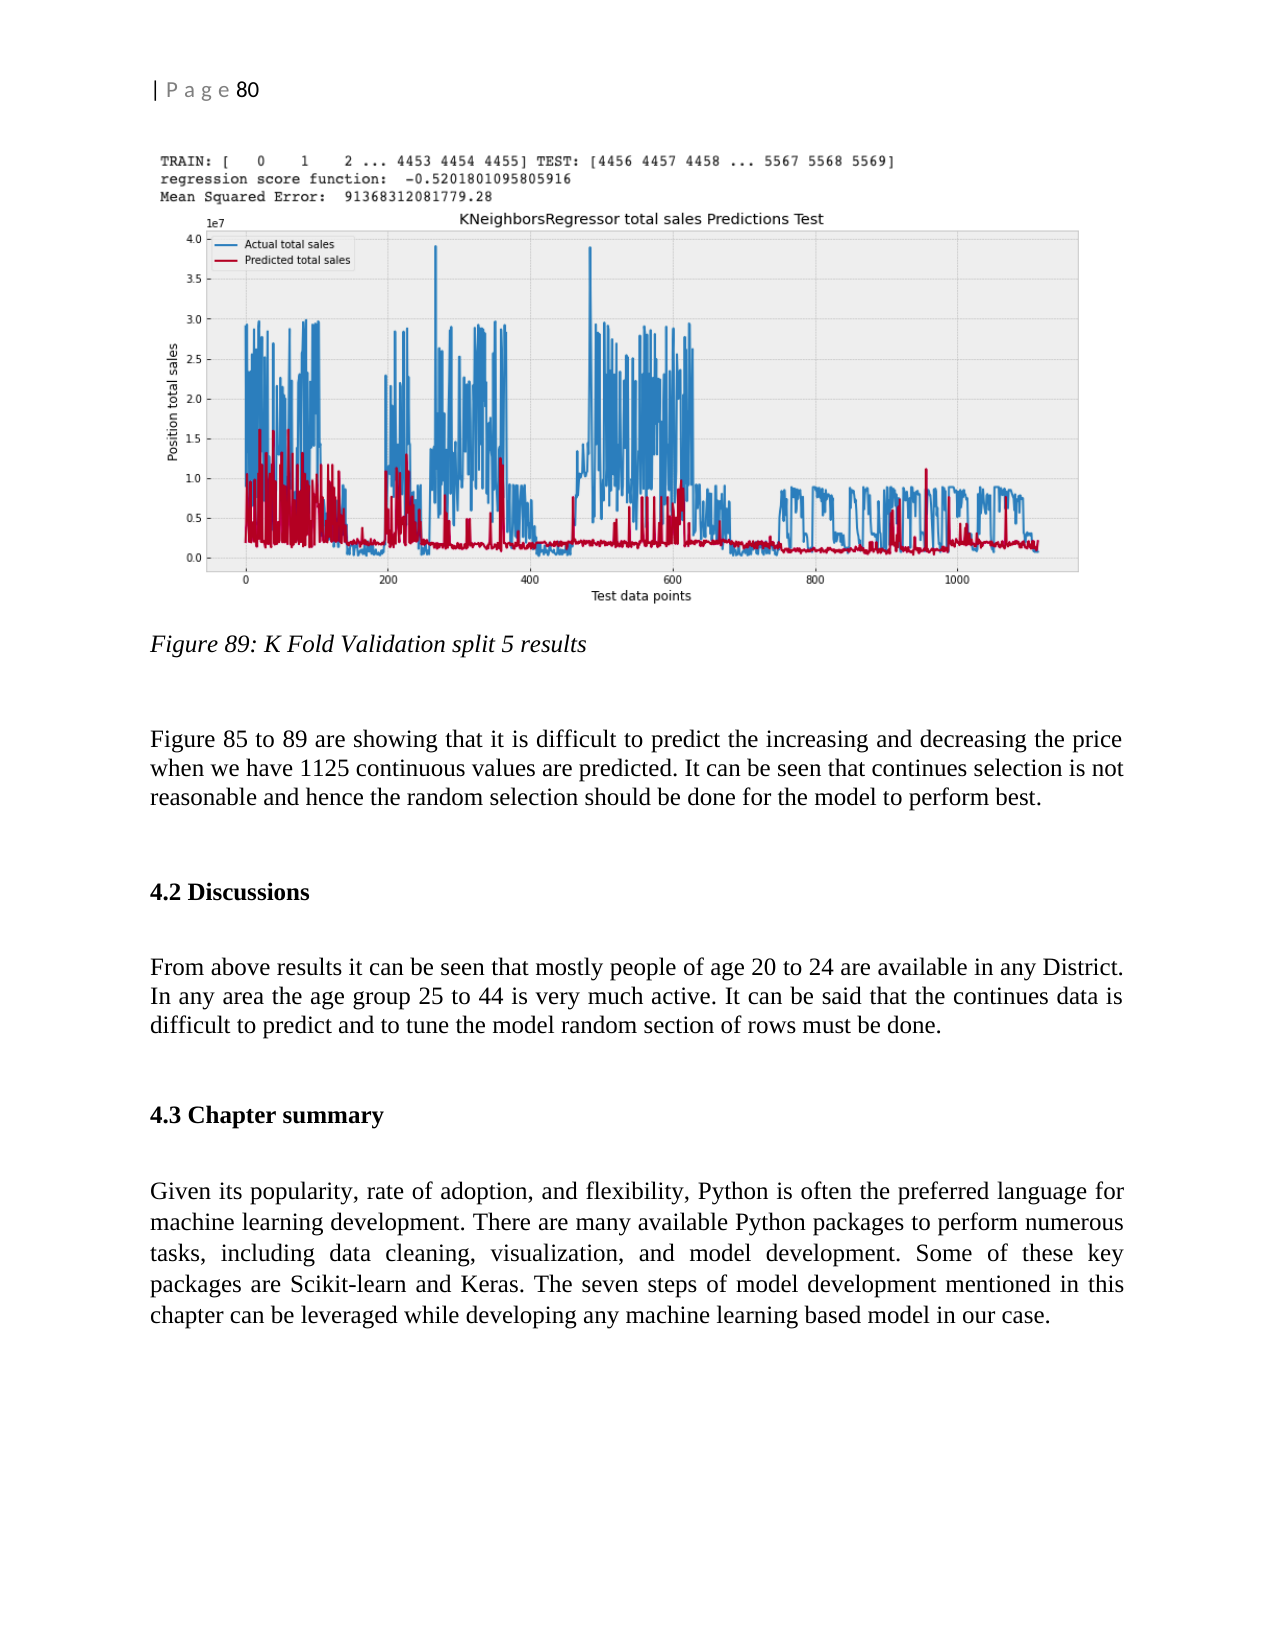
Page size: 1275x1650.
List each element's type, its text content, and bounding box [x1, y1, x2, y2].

text Figure 85 to 89 are showing that it is difficult to predict the increasing and decreasing the price when we have 1125 continuous values are predicted. It can be seen that continues selection is not reasonable and hence the random selection should be done for the model to perform best. [150, 724, 1125, 810]
subtitle Chapter summary [150, 1101, 1125, 1129]
subtitle Discussions [150, 877, 1125, 905]
text Given its popularity, rate of adoption, and flexibility, Python is often the preferred language for machine learning development. There are many available Python packages to perform numerous tasks, including data cleaning, visualization, and model development. Some of these key packages are Scikit-learn and Keras. The seven steps of model development mentioned in this chapter can be leveraged while developing any machine learning based model in our case. [150, 1176, 1125, 1329]
text Figure 89: K Fold Validation split 5 results [150, 629, 1125, 658]
picture [150, 150, 1107, 613]
text From above results it can be seen that mostly people of age 20 to 24 are available in any District. In any area the age group 25 to 44 is very much active. It can be said that the continues data is difficult to predict and to tune the model random section of rows must be done. [150, 952, 1125, 1038]
